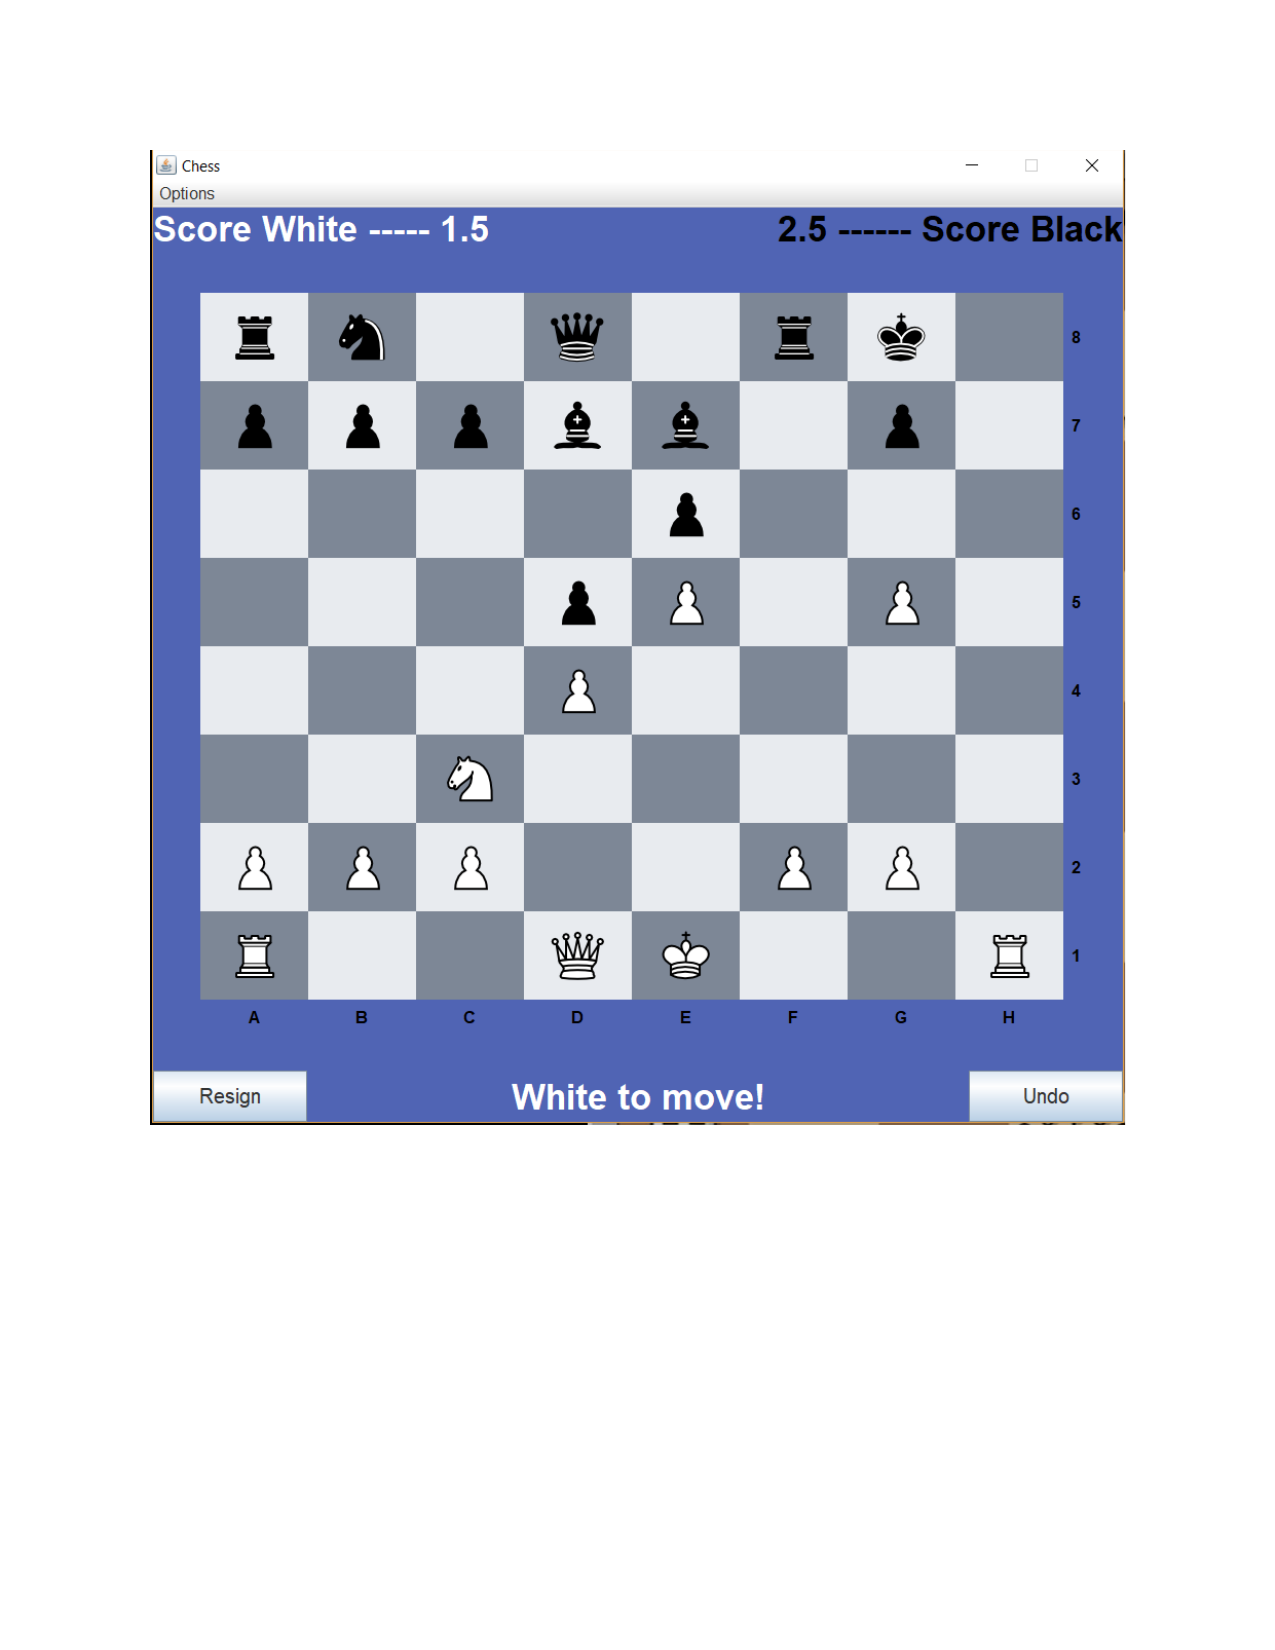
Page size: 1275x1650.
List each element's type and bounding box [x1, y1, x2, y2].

picture [150, 150, 1125, 1125]
